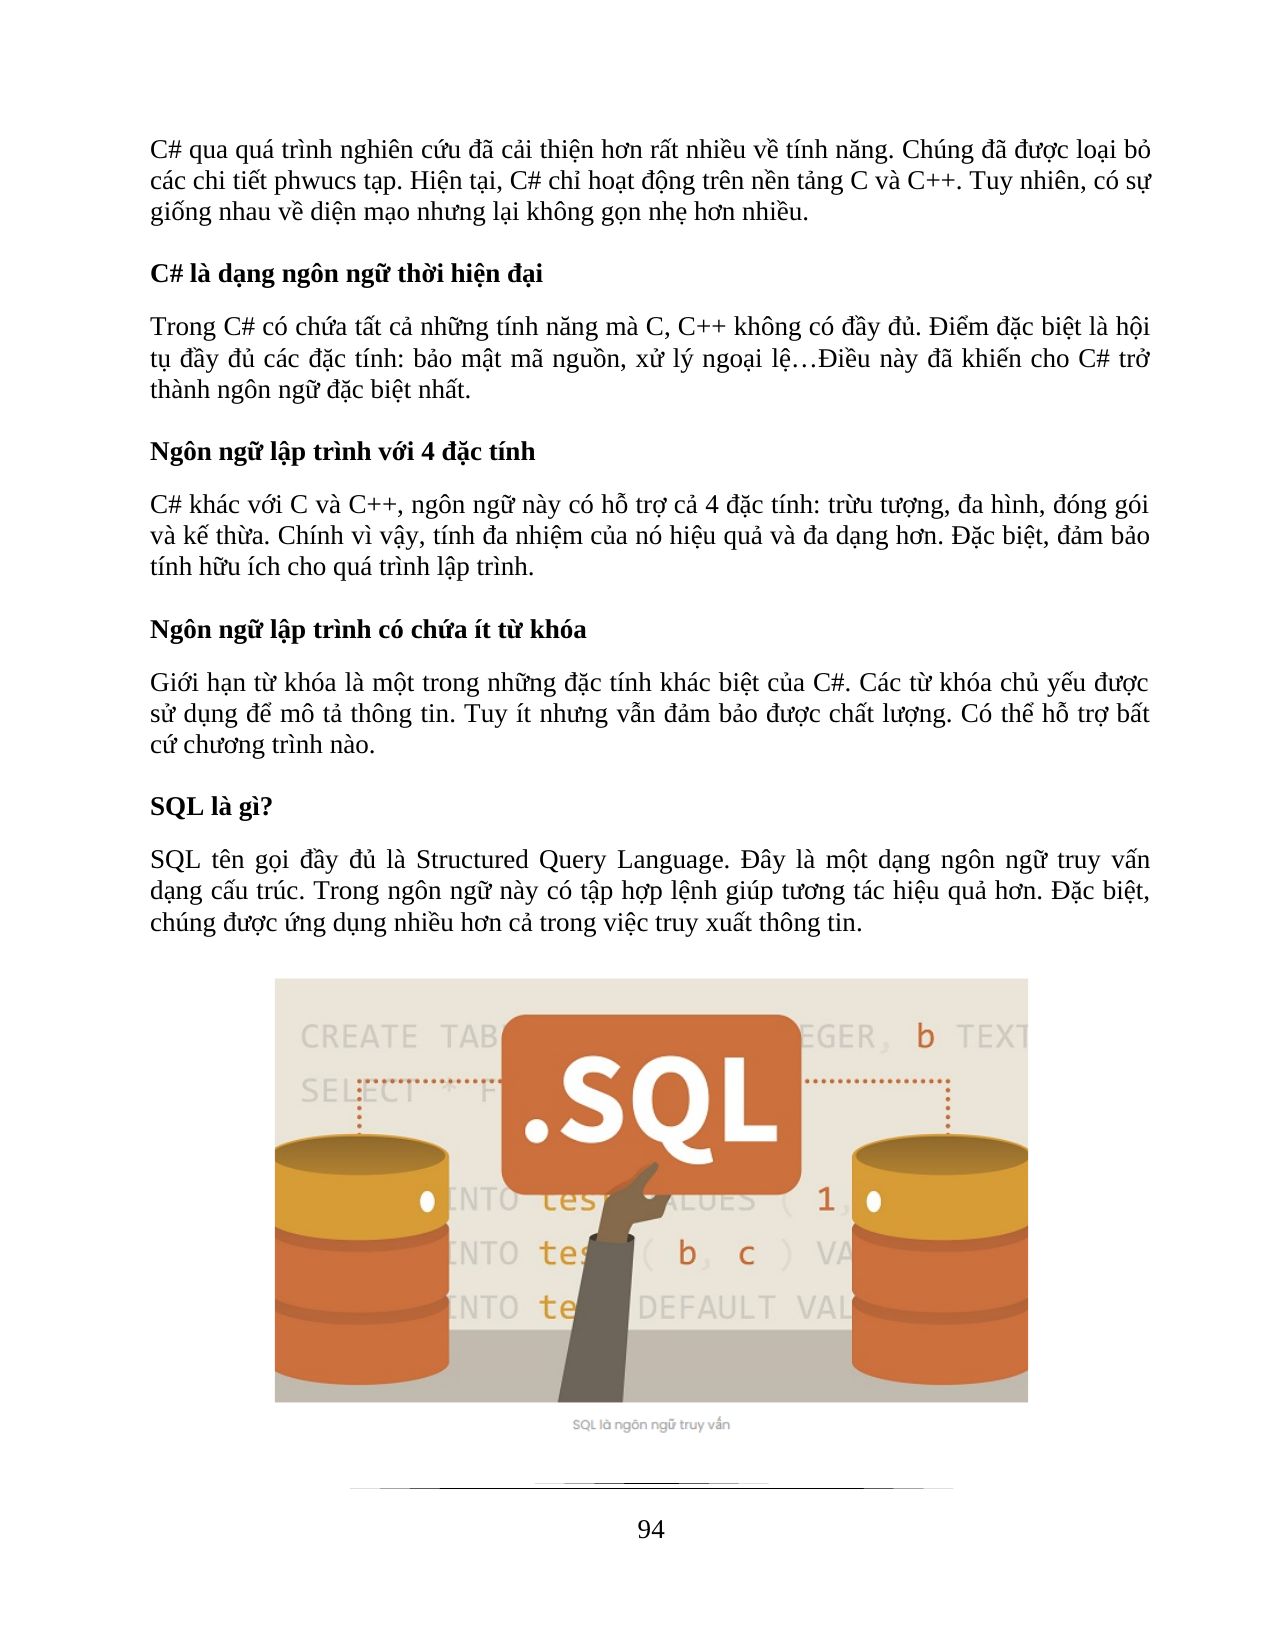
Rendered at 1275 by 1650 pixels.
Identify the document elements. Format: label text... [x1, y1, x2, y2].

picture [253, 968, 1049, 1442]
text Ngôn ngữ lập trình với 4 đặc tính [150, 435, 1152, 466]
text C# khác với C và C++, ngôn ngữ này có hỗ trợ cả 4 đặc tính: trừu tượng, đa hình, đóng gói và kế thừa. Chính vì vậy, tính đa nhiệm của nó hiệu quả và đa dạng hơn. Đặc biệt, đảm bảo tính hữu ích cho quá trình lập trình. [150, 488, 1152, 582]
text SQL là gì? [150, 790, 1152, 822]
text Giới hạn từ khóa là một trong những đặc tính khác biệt của C#. Các từ khóa chủ yếu được sử dụng để mô tả thông tin. Tuy ít nhưng vẫn đảm bảo được chất lượng. Có thể hỗ trợ bất cứ chương trình nào. [150, 666, 1152, 759]
text SQL tên gọi đầy đủ là Structured Query Language. Đây là một dạng ngôn ngữ truy vấn dạng cấu trúc. Trong ngôn ngữ này có tập hợp lệnh giúp tương tác hiệu quả hơn. Đặc biệt, chúng được ứng dụng nhiều hơn cả trong việc truy xuất thông tin. [150, 843, 1152, 937]
text Ngôn ngữ lập trình có chứa ít từ khóa [150, 613, 1152, 644]
text C# qua quá trình nghiên cứu đã cải thiện hơn rất nhiều về tính năng. Chúng đã được loại bỏ các chi tiết phwucs tạp. Hiện tại, C# chỉ hoạt động trên nền tảng C và C++. Tuy nhiên, có sự giống nhau về diện mạo nhưng lại không gọn nhẹ hơn nhiều. [150, 133, 1152, 226]
text Trong C# có chứa tất cả những tính năng mà C, C++ không có đầy đủ. Điểm đặc biệt là hội tụ đầy đủ các đặc tính: bảo mật mã nguồn, xử lý ngoại lệ…Điều này đã khiến cho C# trở thành ngôn ngữ đặc biệt nhất. [150, 311, 1152, 404]
text C# là dạng ngôn ngữ thời hiện đại [150, 258, 1152, 289]
